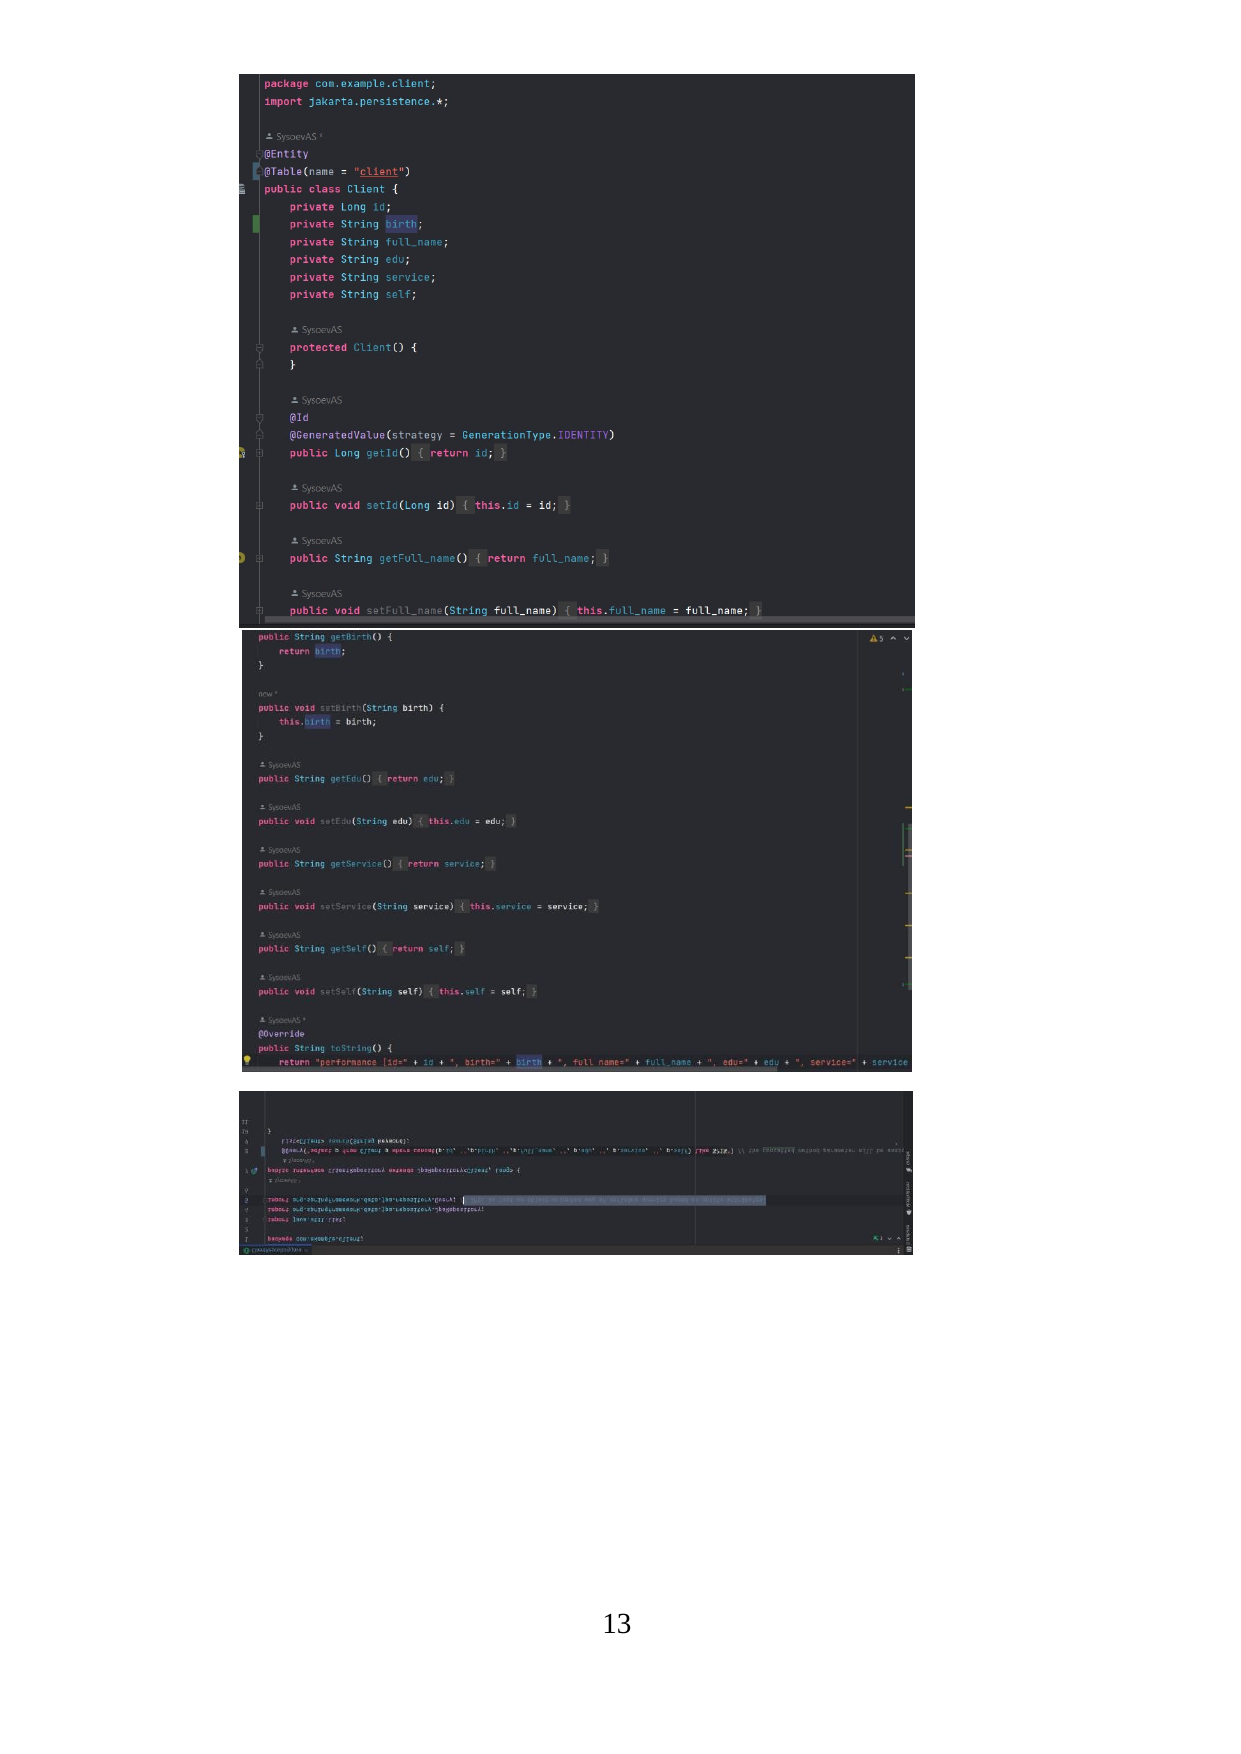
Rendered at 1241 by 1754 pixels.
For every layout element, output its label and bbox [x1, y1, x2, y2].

picture [242, 630, 912, 1072]
picture [239, 1091, 913, 1255]
picture [239, 74, 915, 628]
